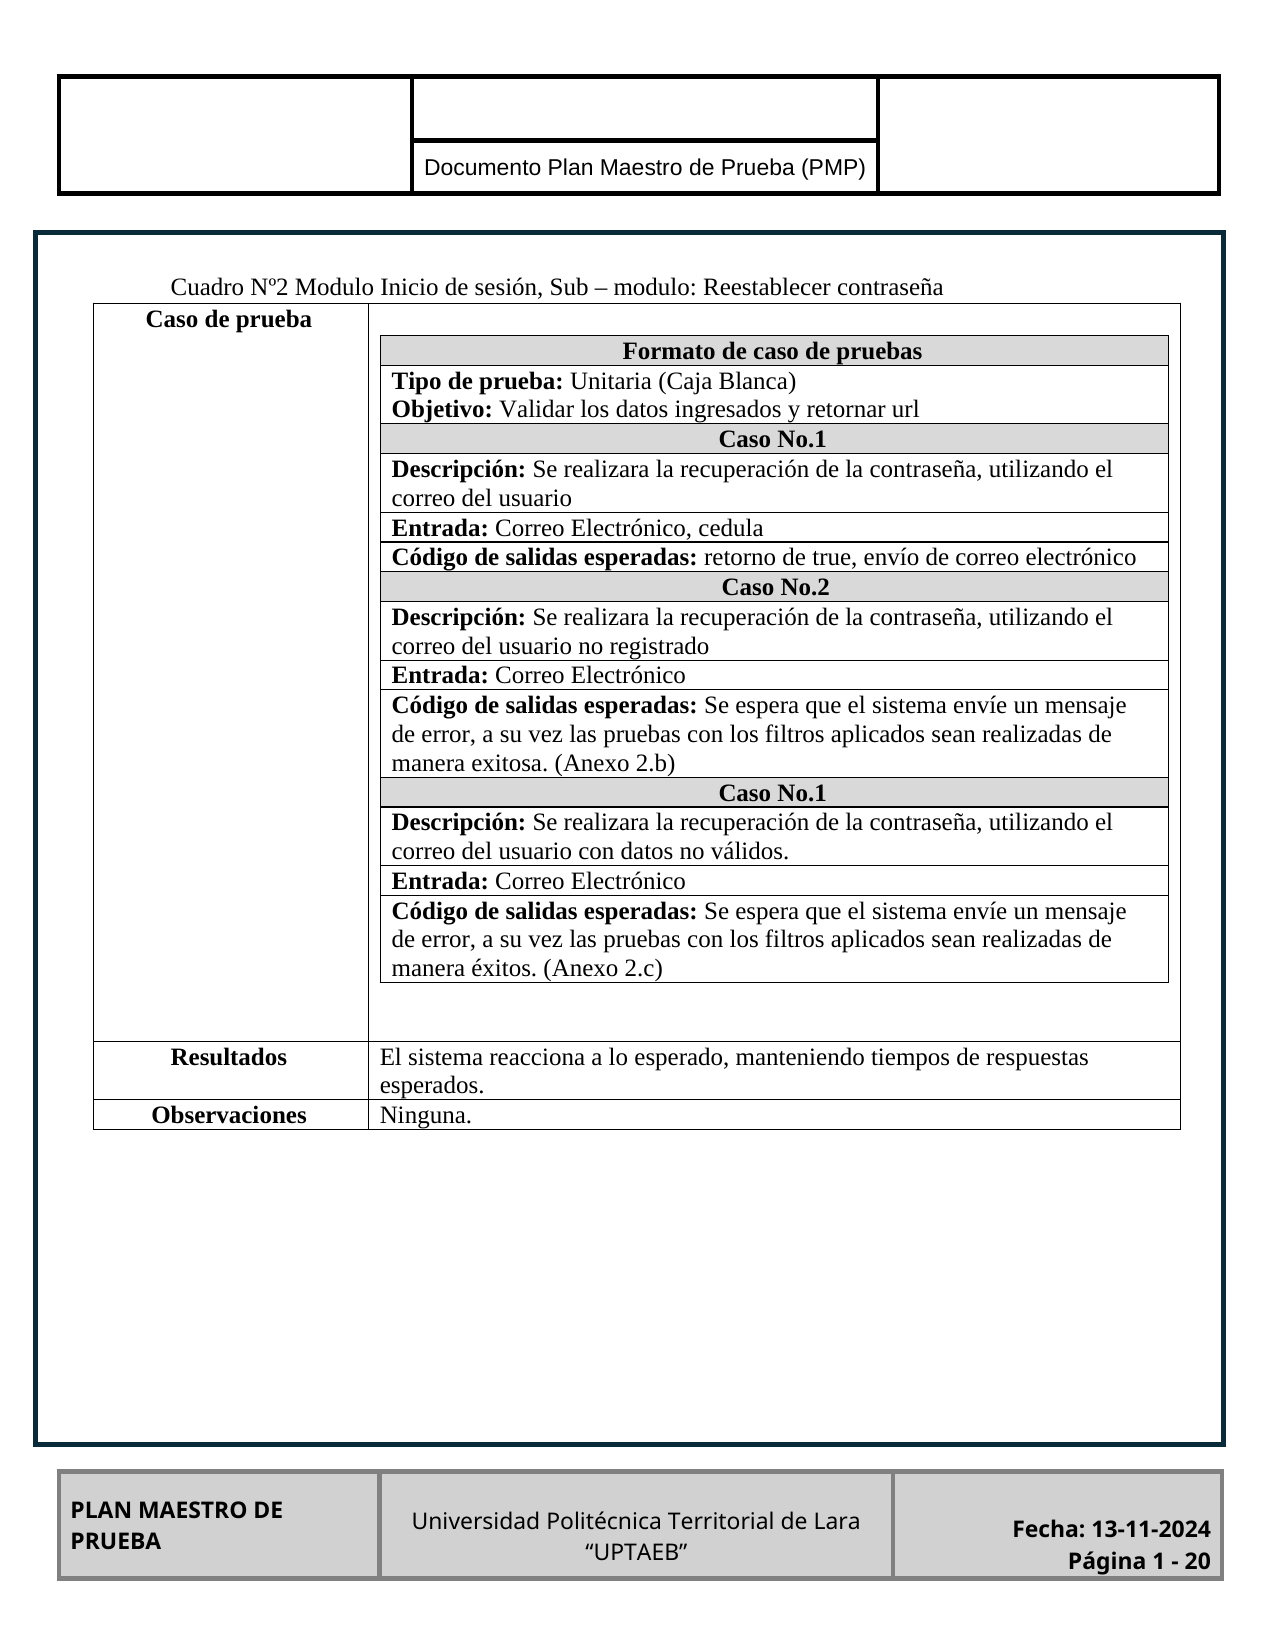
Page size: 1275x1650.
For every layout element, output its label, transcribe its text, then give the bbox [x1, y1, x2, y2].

table_header Caso de prueba [94, 304, 368, 1041]
table_cell Resultados [94, 1042, 368, 1099]
table_cell El sistema reacciona a lo esperado, manteniendo tiempos de respuestas esperados. [369, 1042, 1180, 1099]
text Cuadro Nº2 Modulo Inicio de sesión, Sub – modulo: Reestablecer contraseña [170, 272, 1181, 300]
table_cell Ninguna. [369, 1100, 1180, 1129]
table_cell Observaciones [94, 1100, 368, 1129]
table_header [369, 304, 1180, 1041]
